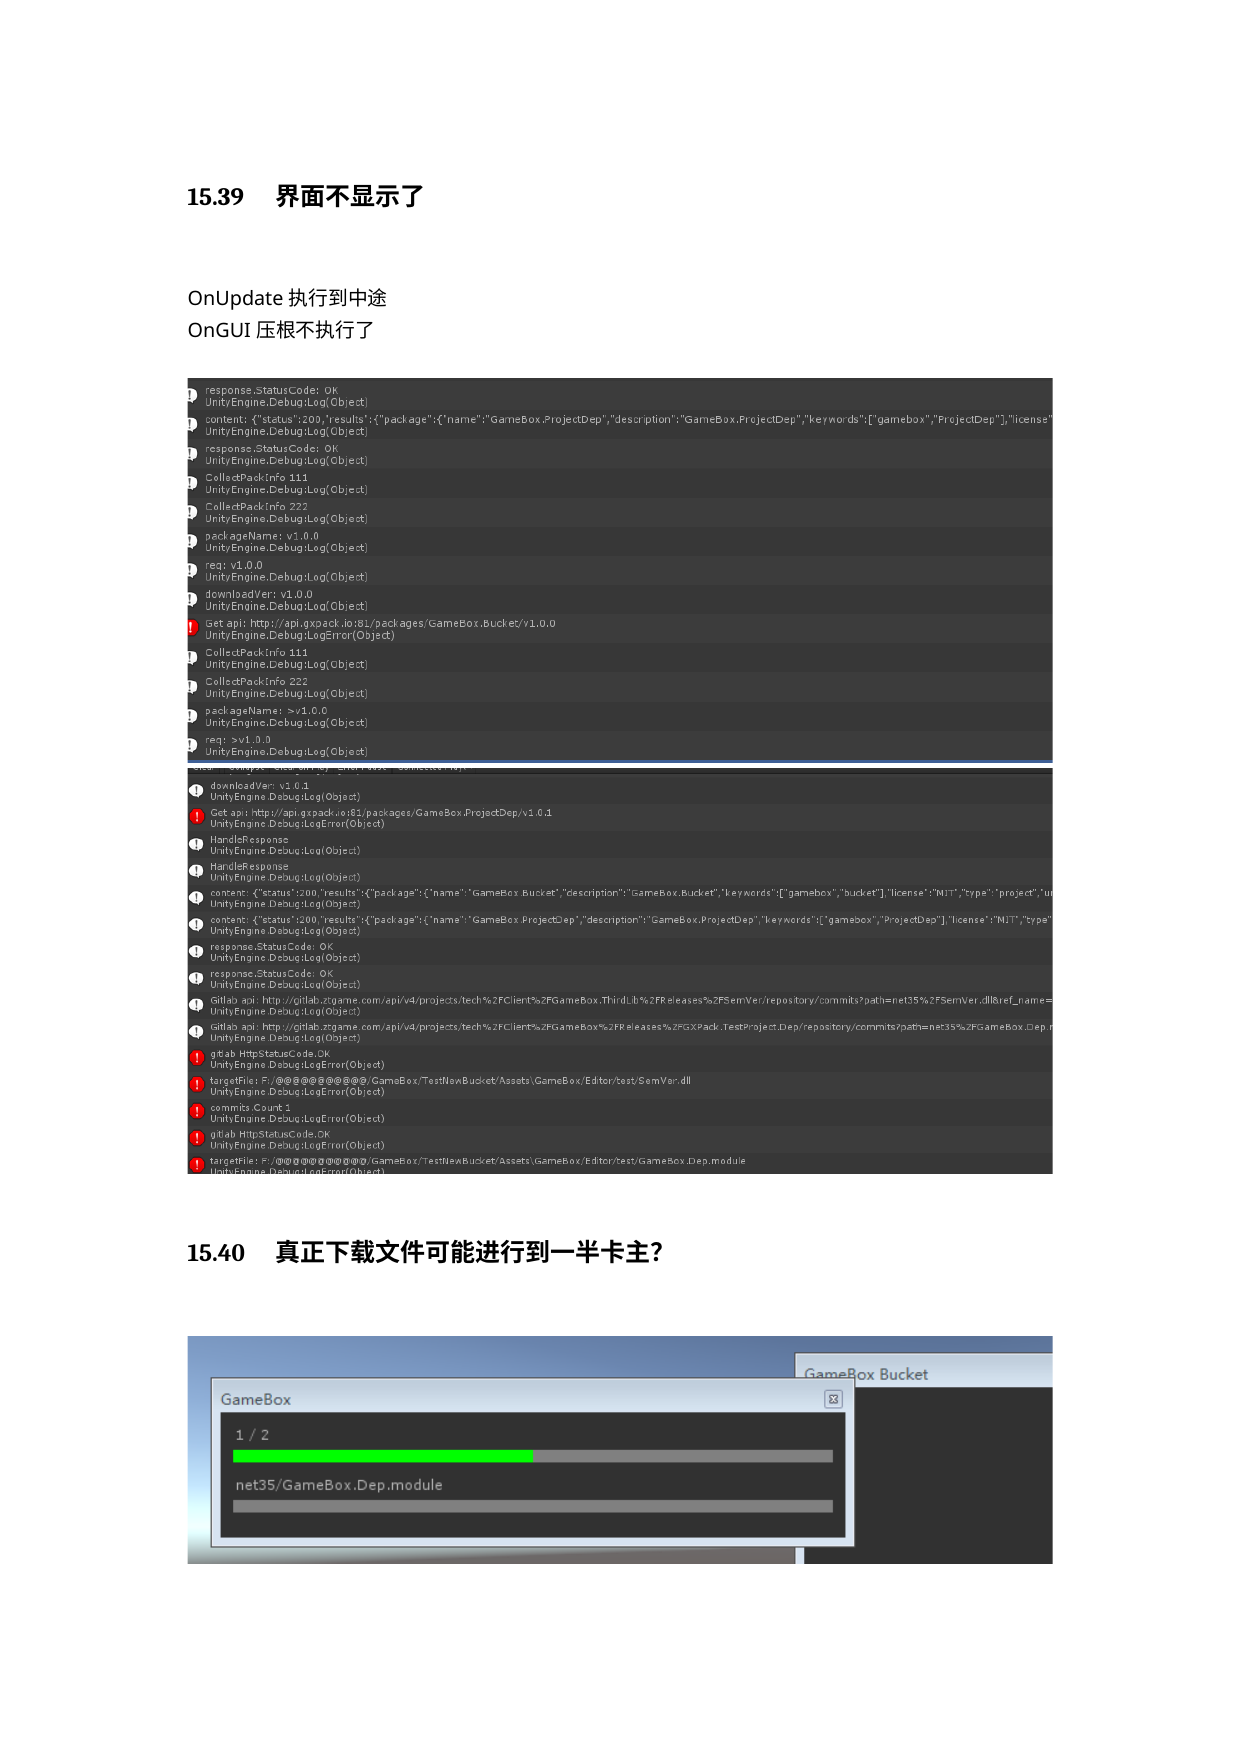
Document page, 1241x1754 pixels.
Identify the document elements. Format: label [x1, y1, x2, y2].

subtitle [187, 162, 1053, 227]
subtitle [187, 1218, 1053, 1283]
picture [187, 378, 1053, 763]
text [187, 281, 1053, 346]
picture [187, 1336, 1053, 1564]
picture [187, 768, 1053, 1174]
